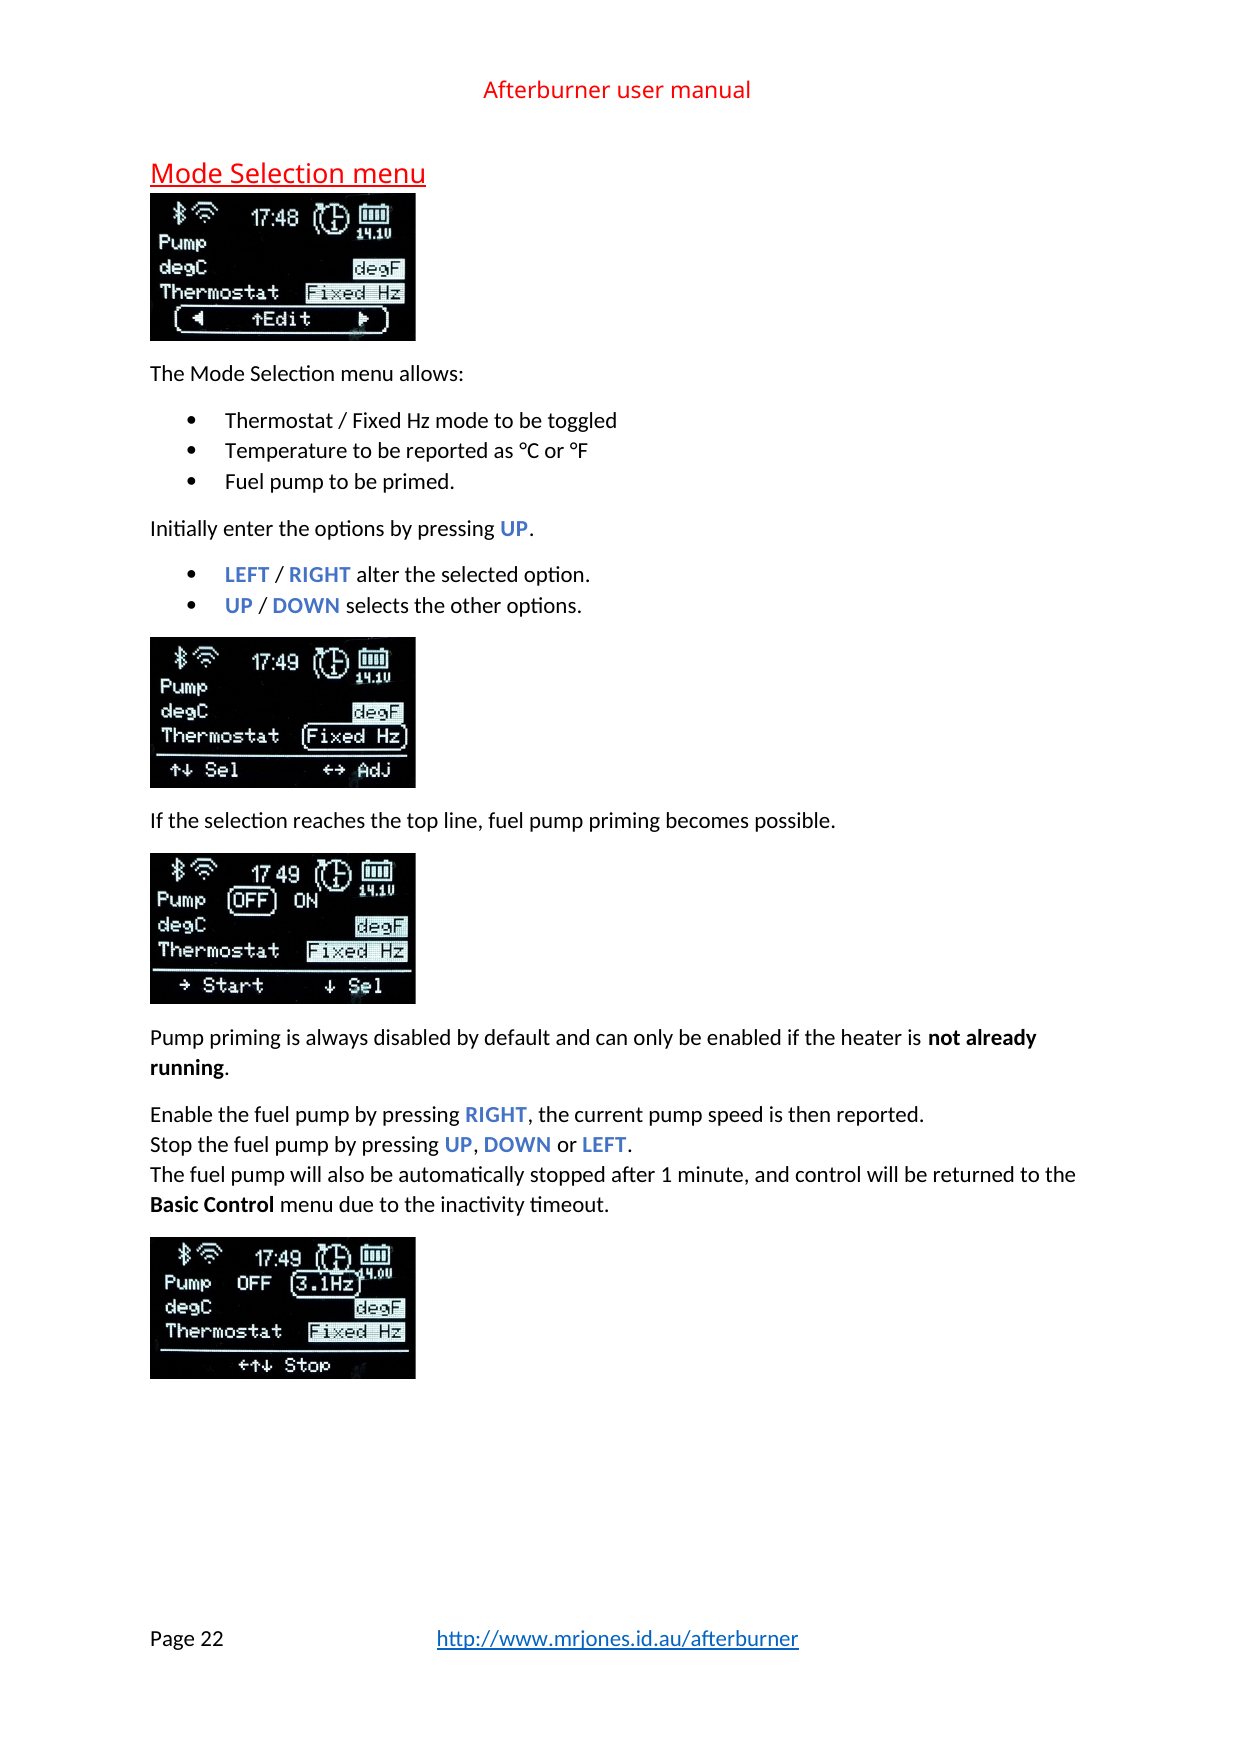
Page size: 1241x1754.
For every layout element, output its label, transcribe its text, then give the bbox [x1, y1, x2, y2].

list UP / DOWN selects the other options. [187, 591, 1090, 619]
picture [150, 637, 416, 788]
list LEFT / RIGHT alter the selected option. [187, 561, 1090, 588]
text The Mode Selection menu allows: [150, 359, 1090, 387]
list Thermostat / Fixed Hz mode to be toggled [187, 406, 1090, 434]
text Enable the fuel pump by pressing RIGHT, the current pump speed is then reported. Stop the fuel pump by pressing UP, DOWN or LEFT. The fuel pump will also be automatically stopped after 1 minute, and control will be returned to the Basic Control menu due to the inactivity timeout. [150, 1100, 1090, 1218]
text If the selection reaches the top line, fuel pump priming becomes possible. [150, 807, 1090, 835]
text Pump priming is always disabled by default and can only be enabled if the heater is not already running. [150, 1023, 1090, 1081]
text Initially enter the options by pressing UP. [150, 514, 1090, 542]
list Temperature to be reported as °C or °F [187, 437, 1090, 464]
subtitle Mode Selection menu [150, 154, 1090, 191]
picture [150, 1237, 416, 1379]
picture [150, 853, 416, 1004]
picture [150, 193, 416, 341]
list Fuel pump to be primed. [187, 467, 1090, 495]
